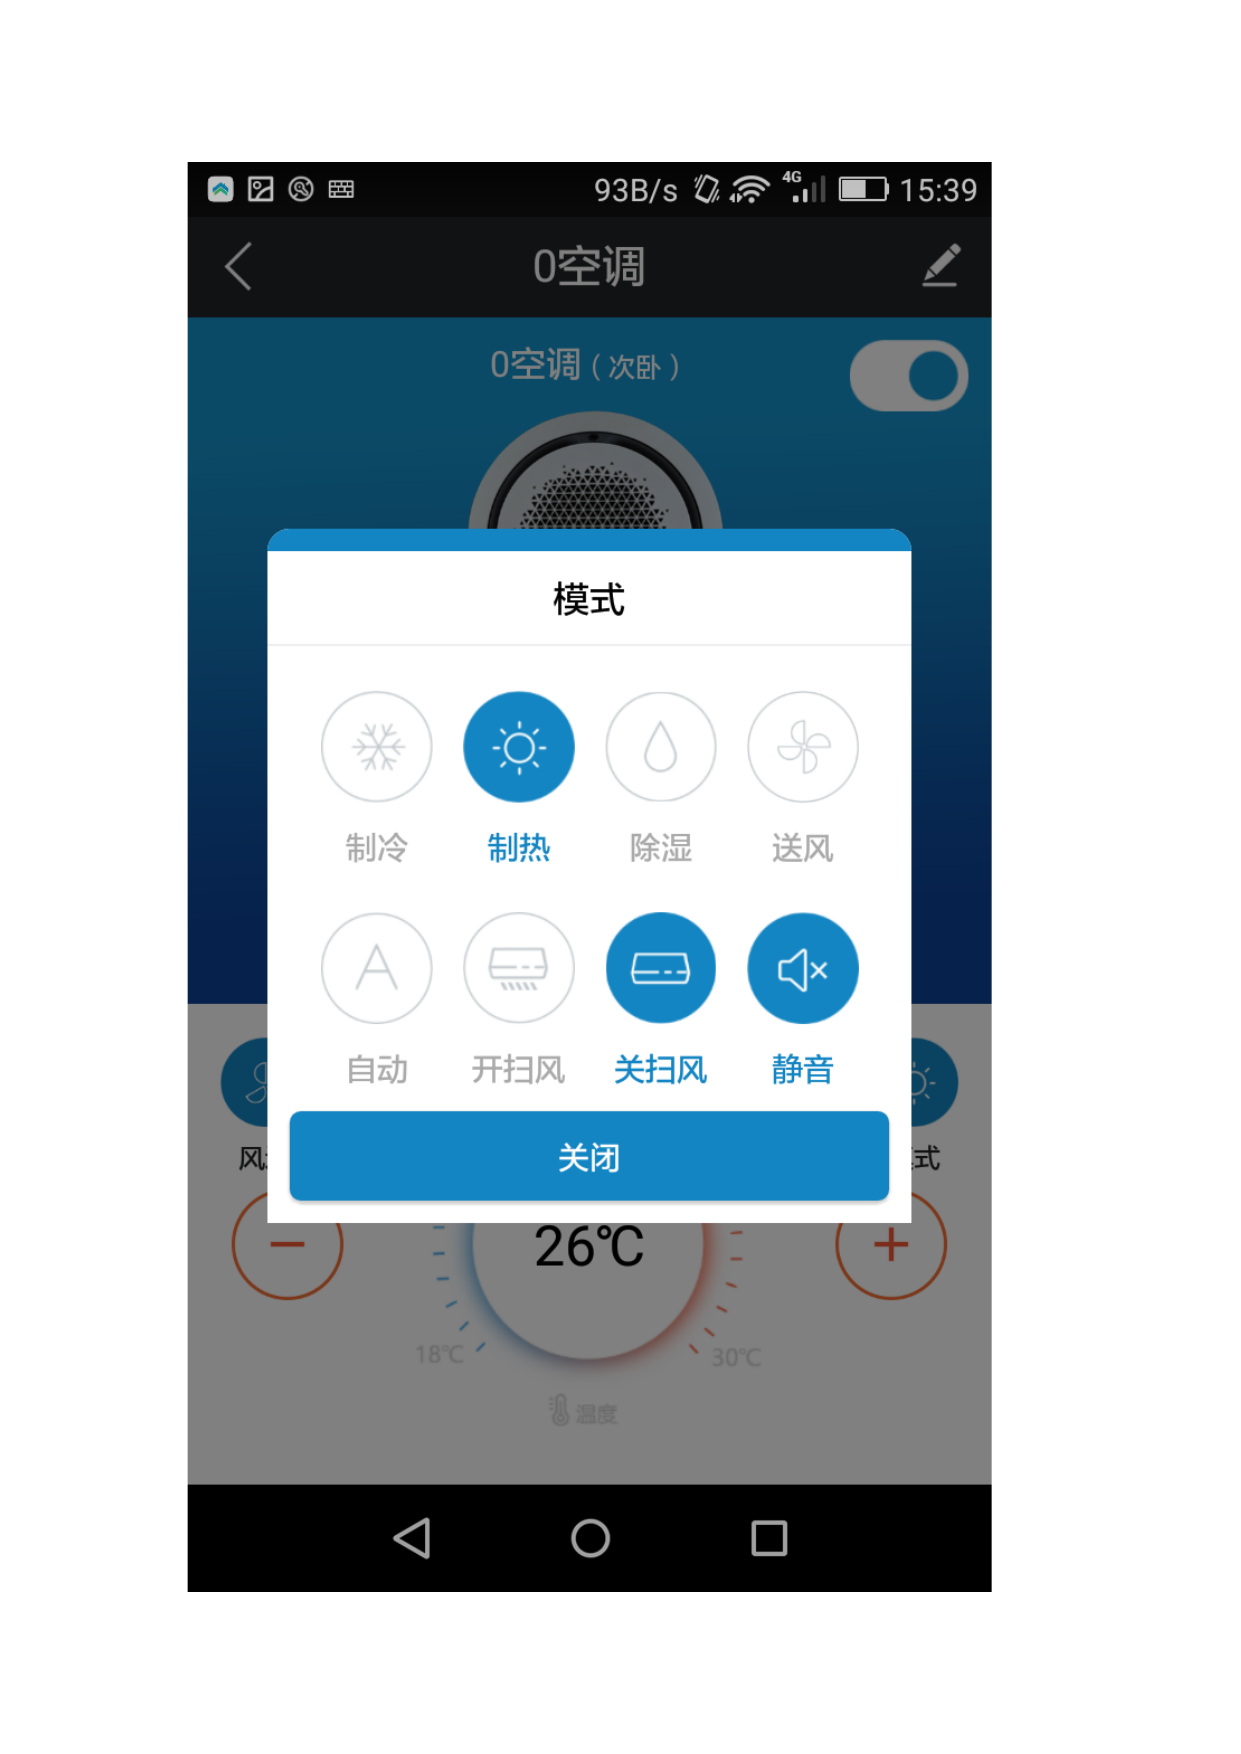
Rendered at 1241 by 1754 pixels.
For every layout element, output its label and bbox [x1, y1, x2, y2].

picture [187, 162, 992, 1592]
